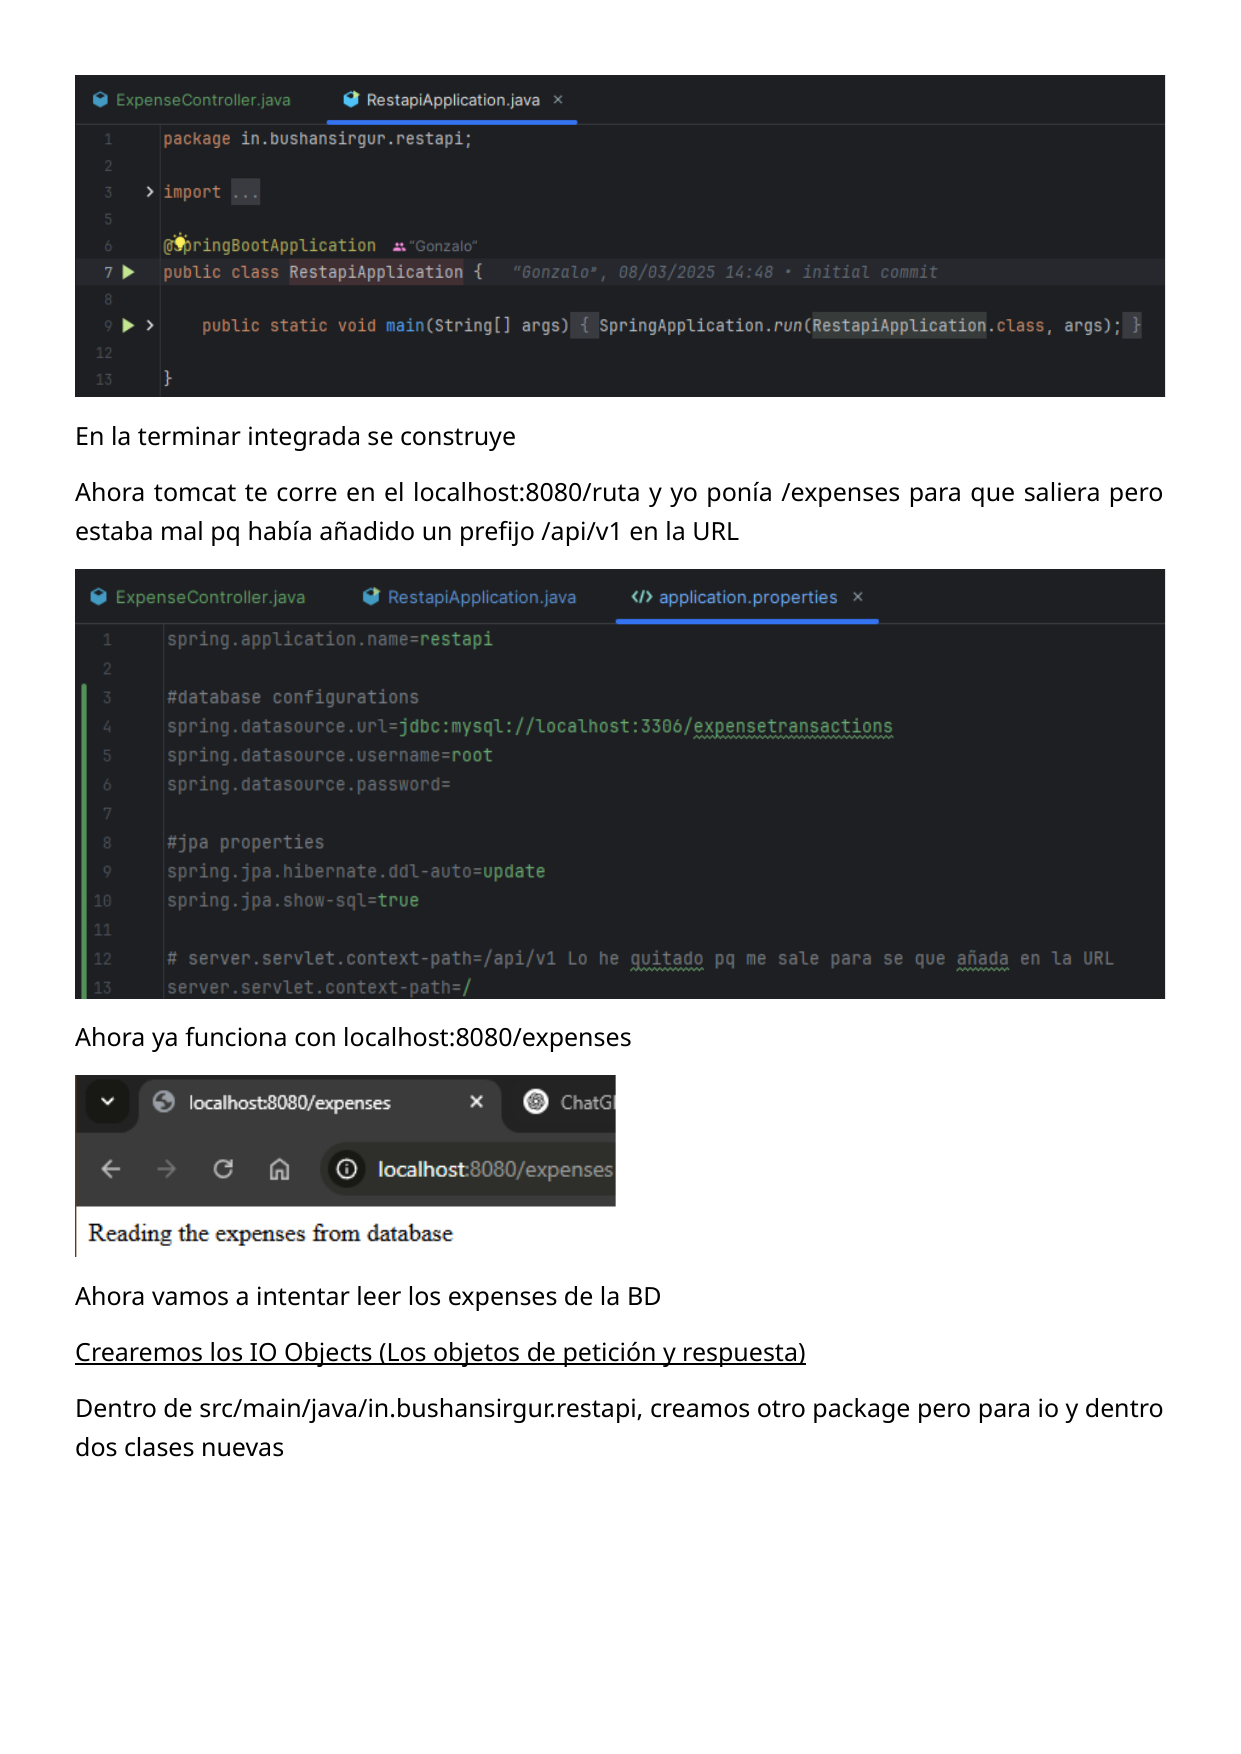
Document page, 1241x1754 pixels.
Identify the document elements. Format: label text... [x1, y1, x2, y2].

text Ahora tomcat te corre en el localhost:8080/ruta y yo ponía /expenses para que saliera pero estaba mal pq había añadido un prefijo /api/v1 en la URL [75, 474, 1165, 548]
picture [75, 569, 1166, 999]
text En la terminar integrada se construye [75, 419, 1165, 453]
picture [75, 1075, 616, 1257]
picture [75, 75, 1166, 397]
text Ahora vamos a intentar leer los expenses de la BD [75, 1279, 1165, 1313]
text Dentro de src/main/java/in.bushansirgur.restapi, creamos otro package pero para io y dentro dos clases nuevas [75, 1390, 1165, 1464]
text Crearemos los IO Objects (Los objetos de petición y respuesta) [75, 1334, 1165, 1369]
text Ahora ya funciona con localhost:8080/expenses [75, 1020, 1165, 1054]
